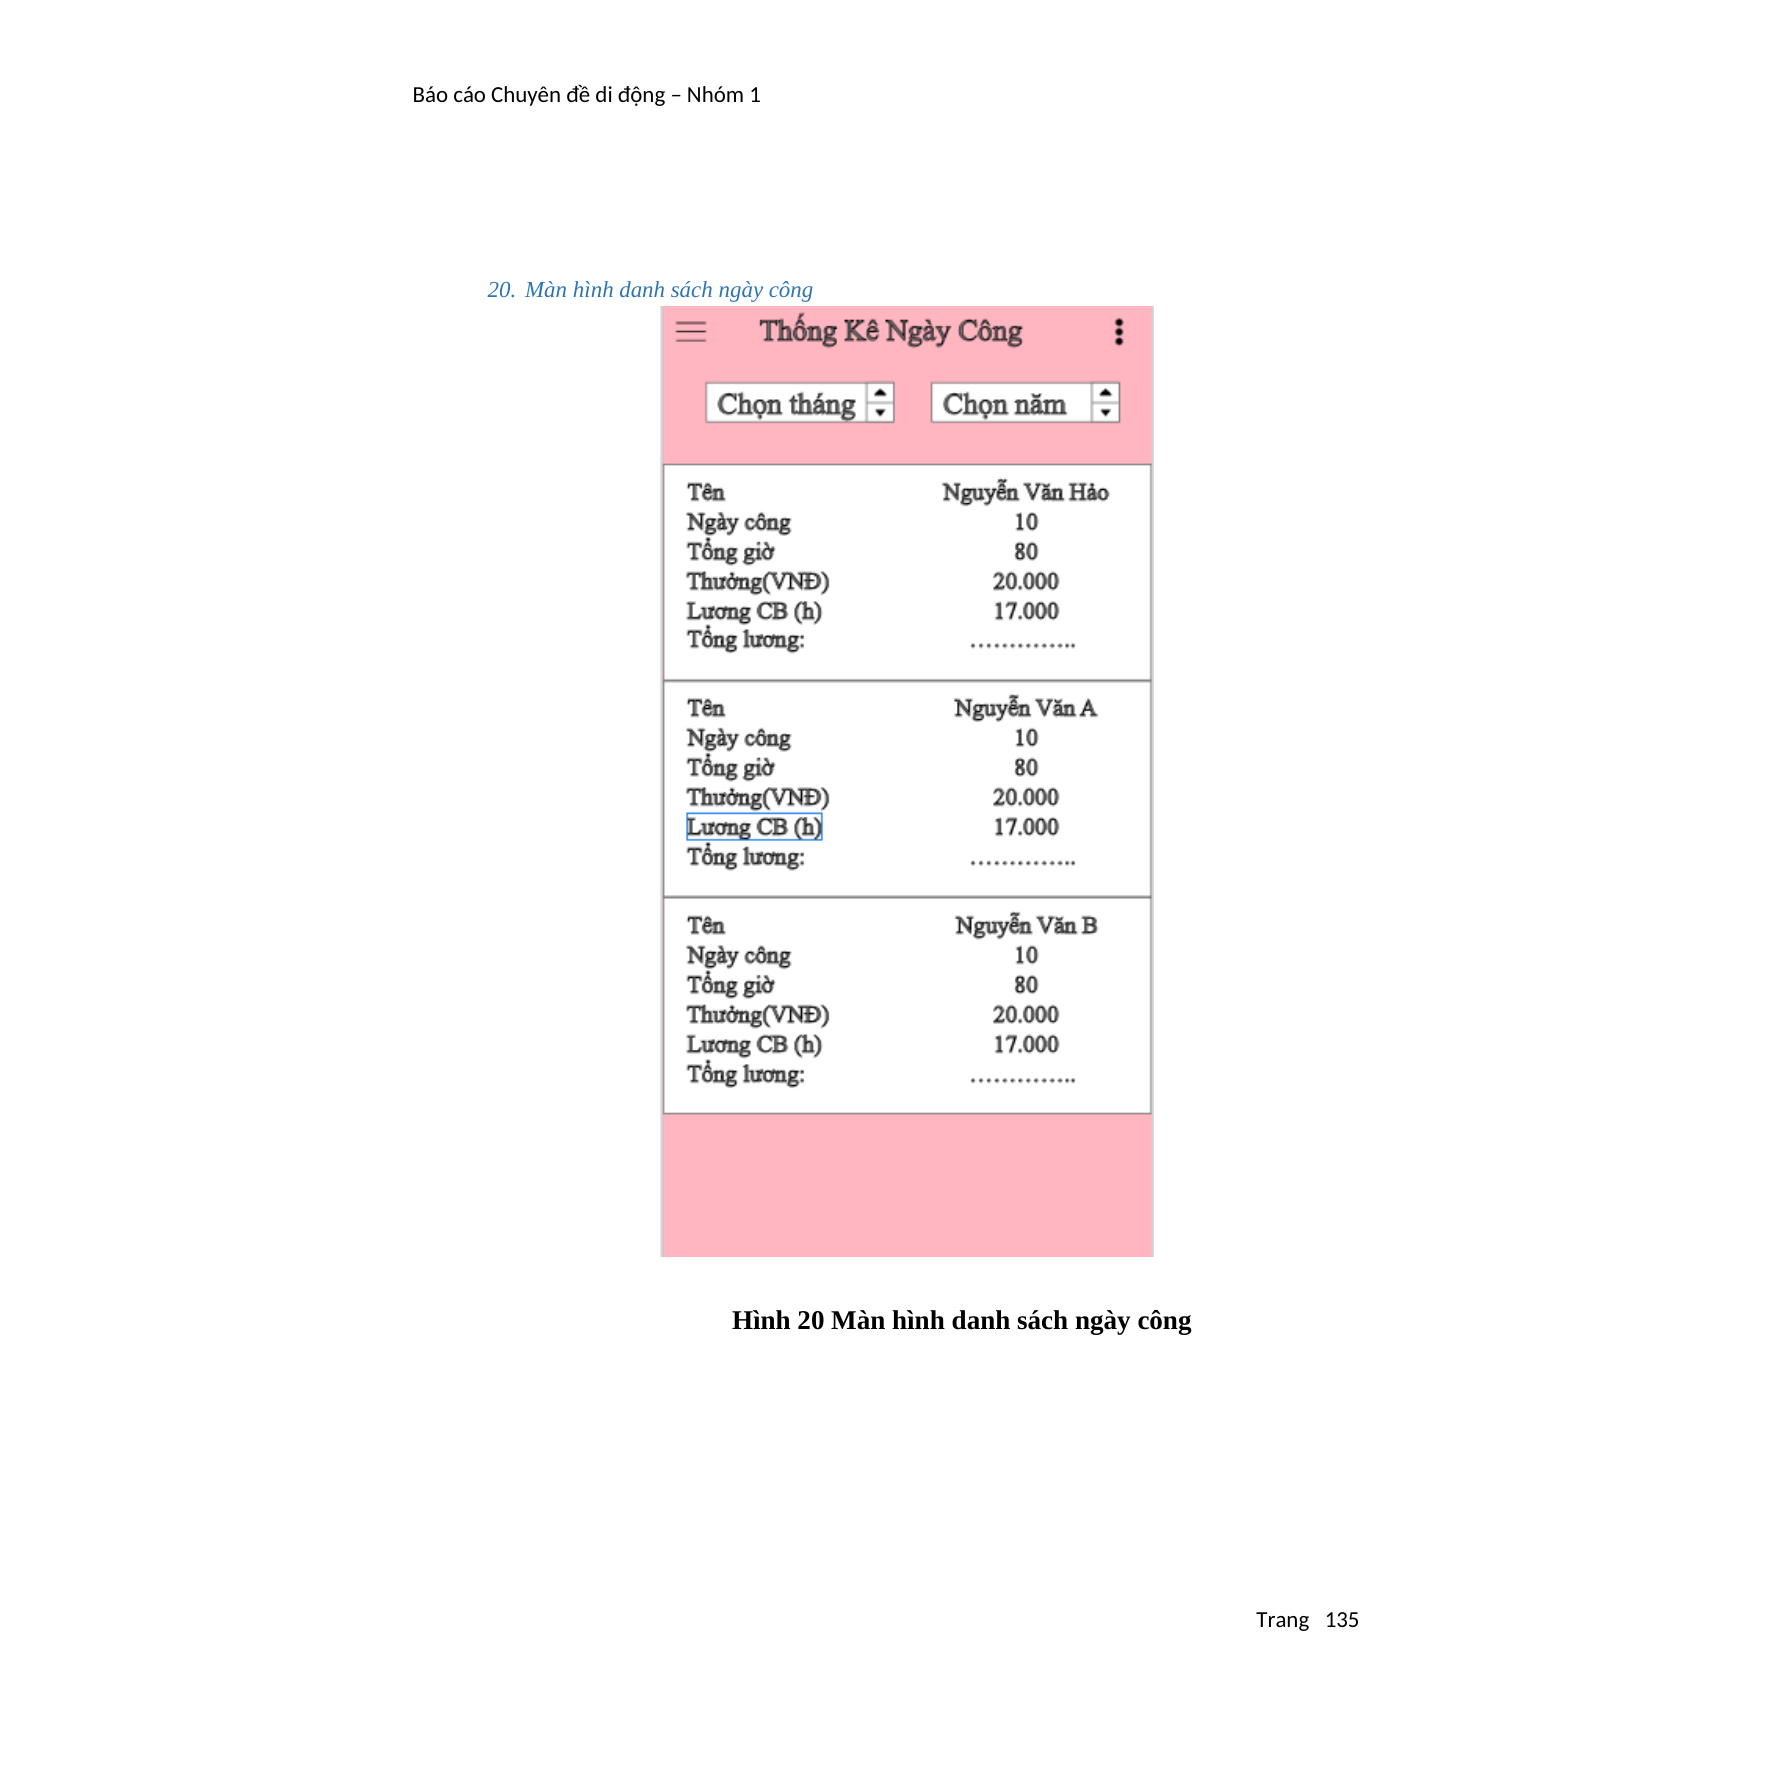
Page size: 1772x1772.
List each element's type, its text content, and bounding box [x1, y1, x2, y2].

picture [660, 306, 1154, 1257]
subtitle Màn hình danh sách ngày công [487, 276, 1359, 303]
text Hình 20 Màn hình danh sách ngày công [562, 1304, 1361, 1335]
